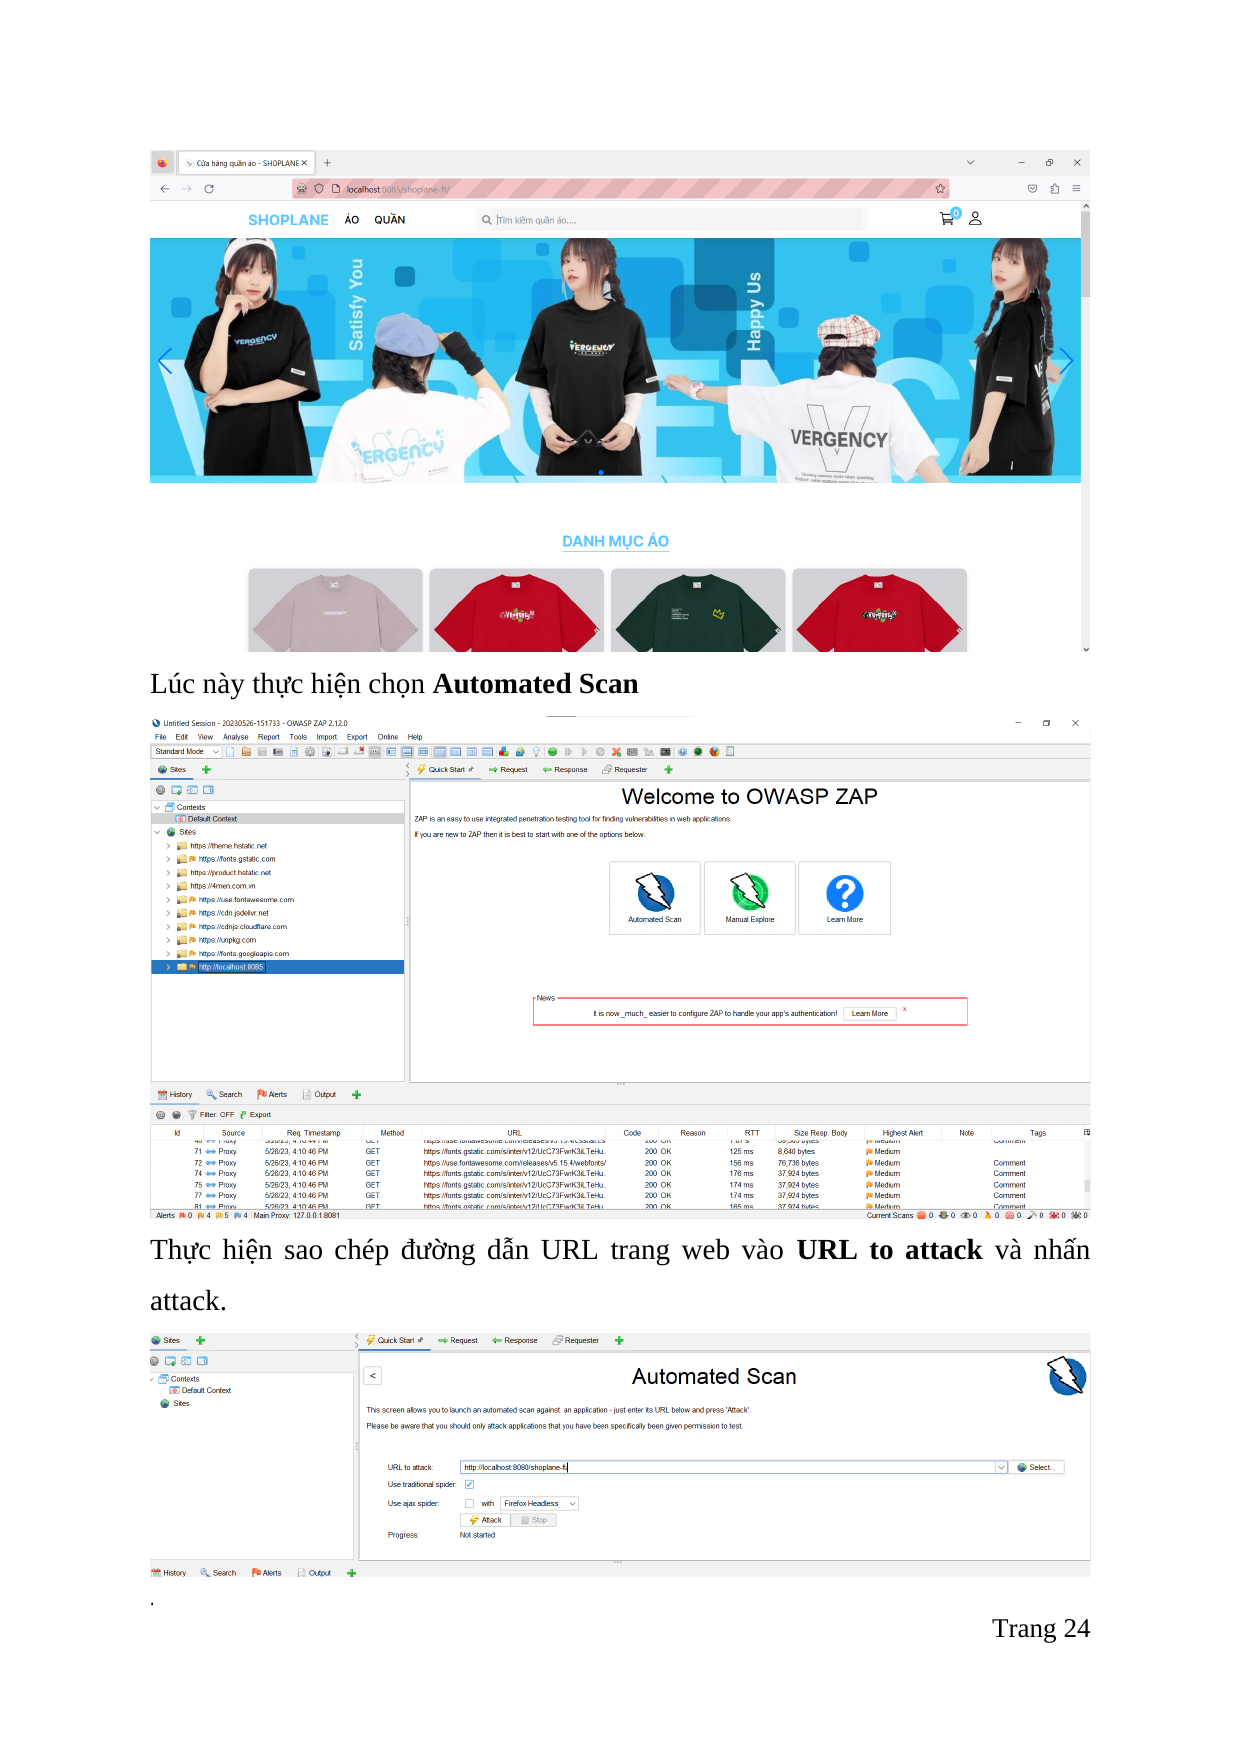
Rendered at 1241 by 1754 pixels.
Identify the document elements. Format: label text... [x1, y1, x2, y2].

text Thực hiện sao chép đường dẫn URL trang web vào URL to attack và nhấn attack. [150, 1232, 1090, 1316]
picture [150, 1333, 1091, 1577]
text Lúc này thực hiện chọn Automated Scan [150, 666, 1090, 699]
picture [150, 716, 1091, 1219]
picture [150, 150, 1091, 652]
